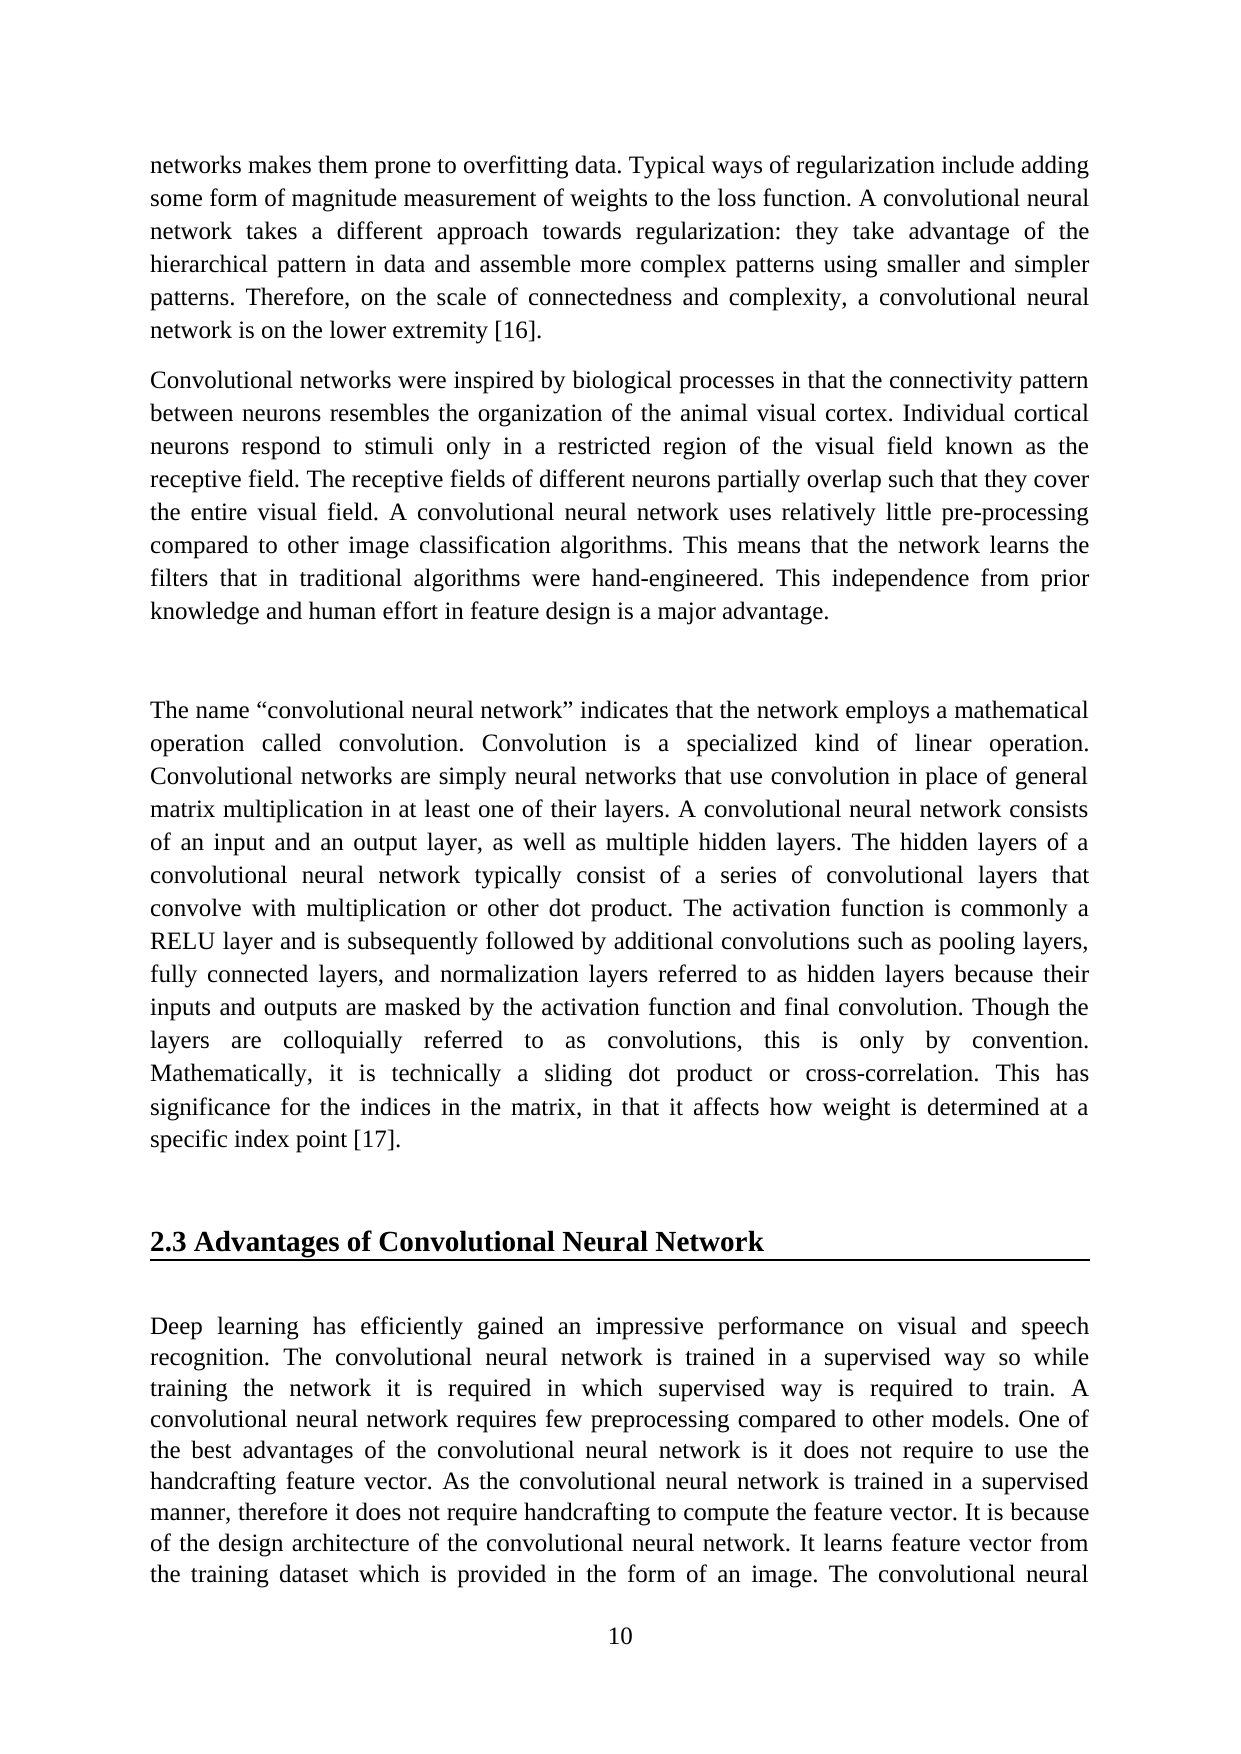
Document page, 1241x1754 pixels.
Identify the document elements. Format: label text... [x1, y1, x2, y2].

subtitle 2.3 Advantages of Convolutional Neural Network [150, 1224, 1090, 1259]
text The name “convolutional neural network” indicates that the network employs a mathematical operation called convolution. Convolution is a specialized kind of linear operation. Convolutional networks are simply neural networks that use convolution in place of general matrix multiplication in at least one of their layers. A convolutional neural network consists of an input and an output layer, as well as multiple hidden layers. The hidden layers of a convolutional neural network typically consist of a series of convolutional layers that convolve with multiplication or other dot product. The activation function is commonly a RELU layer and is subsequently followed by additional convolutions such as pooling layers, fully connected layers, and normalization layers referred to as hidden layers because their inputs and outputs are masked by the activation function and final convolution. Though the layers are colloquially referred to as convolutions, this is only by convention. Mathematically, it is technically a sliding dot product or cross-correlation. This has significance for the indices in the matrix, in that it affects how weight is determined at a specific index point [17]. [150, 695, 1090, 1153]
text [150, 1311, 1090, 1588]
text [150, 150, 1090, 344]
text Convolutional networks were inspired by biological processes in that the connectivity pattern between neurons resembles the organization of the animal visual cortex. Individual cortical neurons respond to stimuli only in a restricted region of the visual field known as the receptive field. The receptive fields of different neurons partially overlap such that they cover the entire visual field. A convolutional neural network uses relatively little pre-processing compared to other image classification algorithms. This means that the network learns the filters that in traditional algorithms were hand-engineered. This independence from prior knowledge and human effort in feature design is a major advantage. [150, 365, 1090, 625]
